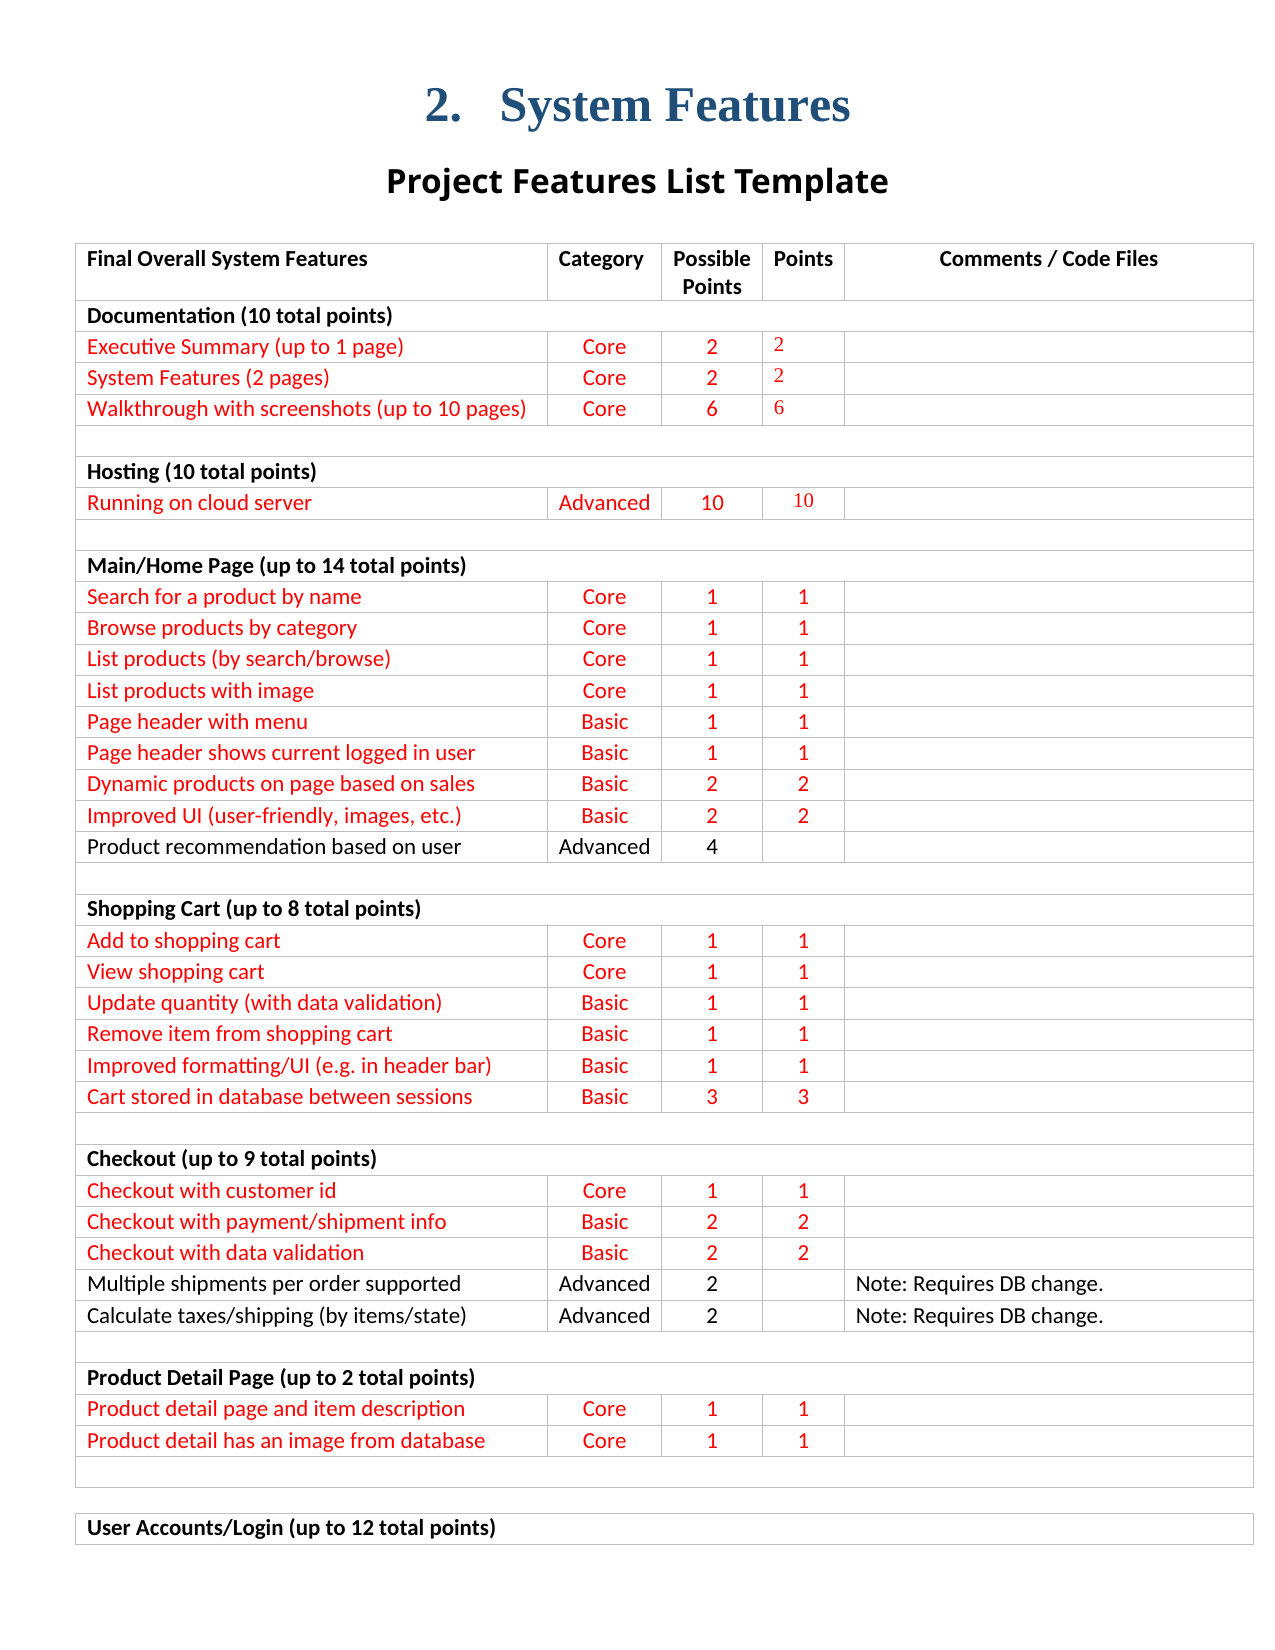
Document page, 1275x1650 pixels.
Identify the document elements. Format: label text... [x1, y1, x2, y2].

table_cell Core [548, 645, 661, 675]
table_cell [845, 1176, 1253, 1206]
table_cell Basic [548, 1020, 661, 1050]
table_cell 10 [662, 488, 762, 518]
table_cell Basic [548, 1082, 661, 1112]
table_cell [845, 957, 1253, 987]
table_cell 2 [662, 801, 762, 831]
table_header Final Overall System Features [76, 244, 547, 300]
table_cell 2 [763, 332, 844, 362]
table_cell 2 [662, 332, 762, 362]
title Project Features List Template [75, 157, 1200, 203]
table_cell Basic [548, 738, 661, 768]
table_cell 1 [662, 1176, 762, 1206]
table_cell 1 [662, 988, 762, 1018]
table_cell Improved UI (user-friendly, images, etc.) [76, 801, 547, 831]
table_cell [845, 1238, 1253, 1268]
table_cell Advanced [548, 832, 661, 862]
table_cell Core [548, 1395, 661, 1425]
table_cell [763, 1301, 844, 1331]
table_cell Advanced [548, 1301, 661, 1331]
table_cell 1 [662, 1395, 762, 1425]
table_cell Cart stored in database between sessions [76, 1082, 547, 1112]
table_cell Basic [548, 1238, 661, 1268]
table_cell List products with image [76, 676, 547, 706]
table_cell 1 [662, 1051, 762, 1081]
table_cell 2 [662, 1301, 762, 1331]
table_cell 1 [763, 738, 844, 768]
table_header Category [548, 244, 661, 300]
table_cell 1 [763, 1426, 844, 1456]
table_cell Browse products by category [76, 613, 547, 643]
table_cell Add to shopping cart [76, 926, 547, 956]
table_cell [76, 426, 1253, 456]
table_cell Core [548, 582, 661, 612]
table_cell Advanced [548, 488, 661, 518]
table_cell 1 [662, 738, 762, 768]
table_cell 10 [763, 488, 844, 518]
table_cell [845, 488, 1253, 518]
table_cell List products (by search/browse) [76, 645, 547, 675]
table_cell Product Detail Page (up to 2 total points) [76, 1363, 1253, 1393]
table_cell Core [548, 332, 661, 362]
table_cell Core [548, 395, 661, 425]
table_cell 1 [662, 645, 762, 675]
list System Features [75, 75, 1200, 132]
table_cell [845, 926, 1253, 956]
table_cell 1 [763, 988, 844, 1018]
table_cell Remove item from shopping cart [76, 1020, 547, 1050]
table_cell [845, 801, 1253, 831]
table_cell 2 [662, 1270, 762, 1300]
table_cell System Features (2 pages) [76, 363, 547, 393]
table_cell [845, 332, 1253, 362]
table_cell 2 [662, 770, 762, 800]
table_cell 3 [763, 1082, 844, 1112]
table_cell 1 [662, 676, 762, 706]
table_cell 1 [763, 1395, 844, 1425]
table_cell 1 [662, 957, 762, 987]
table_header Points [763, 244, 844, 300]
table_cell Core [548, 957, 661, 987]
table_cell [76, 1457, 1253, 1487]
table_cell 2 [763, 363, 844, 393]
table_cell Checkout with payment/shipment info [76, 1207, 547, 1237]
table_cell Checkout with data validation [76, 1238, 547, 1268]
table_cell [845, 1020, 1253, 1050]
table_cell Product detail has an image from database [76, 1426, 547, 1456]
table_cell 2 [662, 1238, 762, 1268]
table_cell Basic [548, 707, 661, 737]
table_cell 1 [763, 707, 844, 737]
table_cell Improved formatting/UI (e.g. in header bar) [76, 1051, 547, 1081]
table_cell [845, 1207, 1253, 1237]
table_cell [845, 1426, 1253, 1456]
table_cell 1 [662, 707, 762, 737]
table_cell 4 [662, 832, 762, 862]
table_cell Advanced [548, 1270, 661, 1300]
table_cell Running on cloud server [76, 488, 547, 518]
table_cell [845, 395, 1253, 425]
table_cell 1 [662, 1426, 762, 1456]
table_cell [845, 676, 1253, 706]
table_cell 2 [662, 1207, 762, 1237]
table_cell Basic [548, 1051, 661, 1081]
table_cell Note: Requires DB change. [845, 1270, 1253, 1300]
table_cell Product detail page and item description [76, 1395, 547, 1425]
table_cell 2 [763, 770, 844, 800]
table_cell Hosting (10 total points) [76, 457, 1253, 487]
table_cell Core [548, 613, 661, 643]
table_cell Basic [548, 1207, 661, 1237]
table_cell [76, 1332, 1253, 1362]
table_cell [76, 863, 1253, 893]
table_cell [845, 1082, 1253, 1112]
table_cell View shopping cart [76, 957, 547, 987]
table_cell Search for a product by name [76, 582, 547, 612]
table_cell 1 [763, 582, 844, 612]
table_cell Page header shows current logged in user [76, 738, 547, 768]
table_cell Page header with menu [76, 707, 547, 737]
table_cell Calculate taxes/shipping (by items/state) [76, 1301, 547, 1331]
table_cell Core [548, 1426, 661, 1456]
table_cell Checkout with customer id [76, 1176, 547, 1206]
table_cell Main/Home Page (up to 14 total points) [76, 551, 1253, 581]
table_cell 1 [763, 676, 844, 706]
table_cell Basic [548, 801, 661, 831]
table_cell Update quantity (with data validation) [76, 988, 547, 1018]
table_cell 2 [763, 801, 844, 831]
table_cell [845, 707, 1253, 737]
table_cell 1 [662, 1020, 762, 1050]
table_cell 1 [662, 582, 762, 612]
table_cell 1 [662, 613, 762, 643]
table_cell [845, 770, 1253, 800]
table_cell Executive Summary (up to 1 page) [76, 332, 547, 362]
table_cell [845, 613, 1253, 643]
table_cell 1 [763, 1176, 844, 1206]
table_cell Walkthrough with screenshots (up to 10 pages) [76, 395, 547, 425]
table_cell Core [548, 676, 661, 706]
table_cell Documentation (10 total points) [76, 301, 1253, 331]
table_cell [845, 363, 1253, 393]
table_cell 1 [763, 613, 844, 643]
table_cell [76, 1113, 1253, 1143]
table_cell [845, 1051, 1253, 1081]
table_cell Core [548, 363, 661, 393]
table_cell 1 [763, 957, 844, 987]
table_cell 1 [763, 926, 844, 956]
table_header User Accounts/Login (up to 12 total points) [76, 1514, 1253, 1544]
table_header Possible Points [662, 244, 762, 300]
table_cell Product recommendation based on user [76, 832, 547, 862]
table_cell 1 [763, 1020, 844, 1050]
table_cell [845, 832, 1253, 862]
table_cell 6 [763, 395, 844, 425]
table_cell 2 [662, 363, 762, 393]
table_cell 2 [763, 1238, 844, 1268]
table_cell [845, 738, 1253, 768]
table_cell Dynamic products on page based on sales [76, 770, 547, 800]
table_cell Basic [548, 988, 661, 1018]
table_cell 1 [763, 645, 844, 675]
table_cell [845, 988, 1253, 1018]
table_cell Core [548, 926, 661, 956]
table_cell Note: Requires DB change. [845, 1301, 1253, 1331]
table_cell Checkout (up to 9 total points) [76, 1145, 1253, 1175]
table_cell 2 [763, 1207, 844, 1237]
table_cell 1 [662, 926, 762, 956]
table_cell 6 [662, 395, 762, 425]
table_cell 1 [763, 1051, 844, 1081]
table_cell Multiple shipments per order supported [76, 1270, 547, 1300]
table_header Comments / Code Files [845, 244, 1253, 300]
table_cell [845, 1395, 1253, 1425]
table_cell 3 [662, 1082, 762, 1112]
table_cell [763, 832, 844, 862]
table_cell [763, 1270, 844, 1300]
table_cell Shopping Cart (up to 8 total points) [76, 895, 1253, 925]
table_cell Core [548, 1176, 661, 1206]
table_cell [845, 645, 1253, 675]
table_cell [76, 520, 1253, 550]
table_cell Basic [548, 770, 661, 800]
table_cell [845, 582, 1253, 612]
